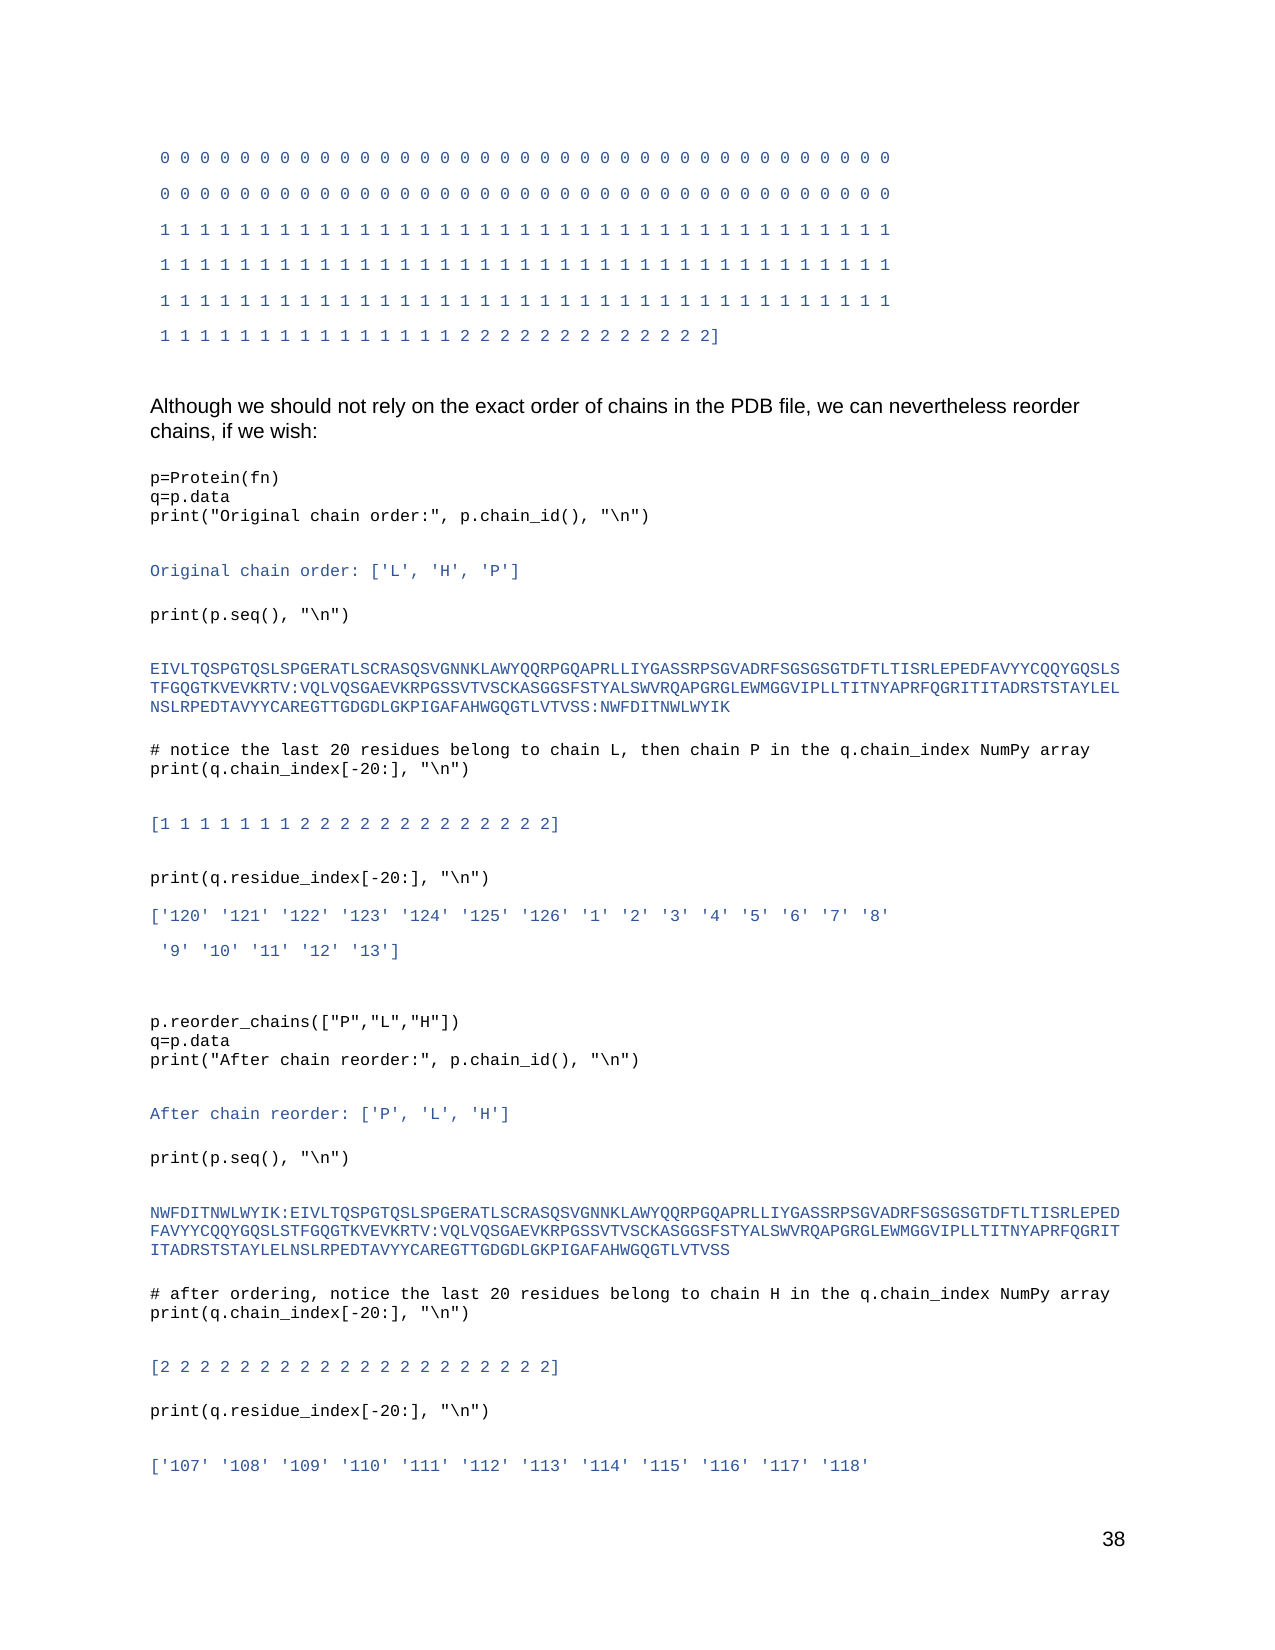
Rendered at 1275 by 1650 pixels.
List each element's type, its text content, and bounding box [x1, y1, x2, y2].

text 1 1 1 1 1 1 1 1 1 1 1 1 1 1 1 1 1 1 1 1 1 1 1 1 1 1 1 1 1 1 1 1 1 1 1 1 1 [150, 221, 1125, 240]
text 0 0 0 0 0 0 0 0 0 0 0 0 0 0 0 0 0 0 0 0 0 0 0 0 0 0 0 0 0 0 0 0 0 0 0 0 0 [150, 150, 1125, 169]
text print(q.residue_index[-20:], "\n") ['120' '121' '122' '123' '124' '125' '126' '1' '2' '3' '4' '5' '6' '7' '8' [150, 851, 1125, 926]
text [1 1 1 1 1 1 1 2 2 2 2 2 2 2 2 2 2 2 2 2] [150, 815, 1125, 834]
text 1 1 1 1 1 1 1 1 1 1 1 1 1 1 1 2 2 2 2 2 2 2 2 2 2 2 2 2] [150, 328, 1125, 346]
text # notice the last 20 residues belong to chain L, then chain P in the q.chain_index NumPy array print(q.chain_index[-20:], "\n") [150, 742, 1125, 798]
text 1 1 1 1 1 1 1 1 1 1 1 1 1 1 1 1 1 1 1 1 1 1 1 1 1 1 1 1 1 1 1 1 1 1 1 1 1 [150, 257, 1125, 275]
text Although we should not rely on the exact order of chains in the PDB file, we can nevertheless reorder chains, if we wish: [150, 363, 1125, 443]
text After chain reorder: ['P', 'L', 'H'] [150, 1106, 1125, 1125]
text # after ordering, notice the last 20 residues belong to chain H in the q.chain_index NumPy array print(q.chain_index[-20:], "\n") [150, 1286, 1125, 1342]
text print(p.seq(), "\n") [150, 606, 1125, 644]
text EIVLTQSPGTQSLSPGERATLSCRASQSVGNNKLAWYQQRPGQAPRLLIYGASSRPSGVADRFSGSGSGTDFTLTISRLEPEDFAVYYCQQYGQSLSTFGQGTKVEVKRTV:VQLVQSGAEVKRPGSSVTVSCKASGGSFSTYALSWVRQAPGRGLEWMGGVIPLLTITNYAPRFQGRITITADRSTSTAYLELNSLRPEDTAVYYCAREGTTGDGDLGKPIGAFAHWGQGTLVTVSS:NWFDITNWLWYIK [150, 660, 1125, 717]
text p.reorder_chains(["P","L","H"]) q=p.data print("After chain reorder:", p.chain_id(), "\n") [150, 1014, 1125, 1089]
text print(p.seq(), "\n") [150, 1150, 1125, 1187]
text [2 2 2 2 2 2 2 2 2 2 2 2 2 2 2 2 2 2 2 2] [150, 1359, 1125, 1378]
text ['107' '108' '109' '110' '111' '112' '113' '114' '115' '116' '117' '118' [150, 1457, 1125, 1476]
text '9' '10' '11' '12' '13'] [150, 943, 1125, 962]
text print(q.residue_index[-20:], "\n") [150, 1403, 1125, 1441]
text Original chain order: ['L', 'H', 'P'] [150, 562, 1125, 581]
text 0 0 0 0 0 0 0 0 0 0 0 0 0 0 0 0 0 0 0 0 0 0 0 0 0 0 0 0 0 0 0 0 0 0 0 0 0 [150, 186, 1125, 204]
text p=Protein(fn) q=p.data print("Original chain order:", p.chain_id(), "\n") [150, 470, 1125, 546]
text 1 1 1 1 1 1 1 1 1 1 1 1 1 1 1 1 1 1 1 1 1 1 1 1 1 1 1 1 1 1 1 1 1 1 1 1 1 [150, 292, 1125, 311]
